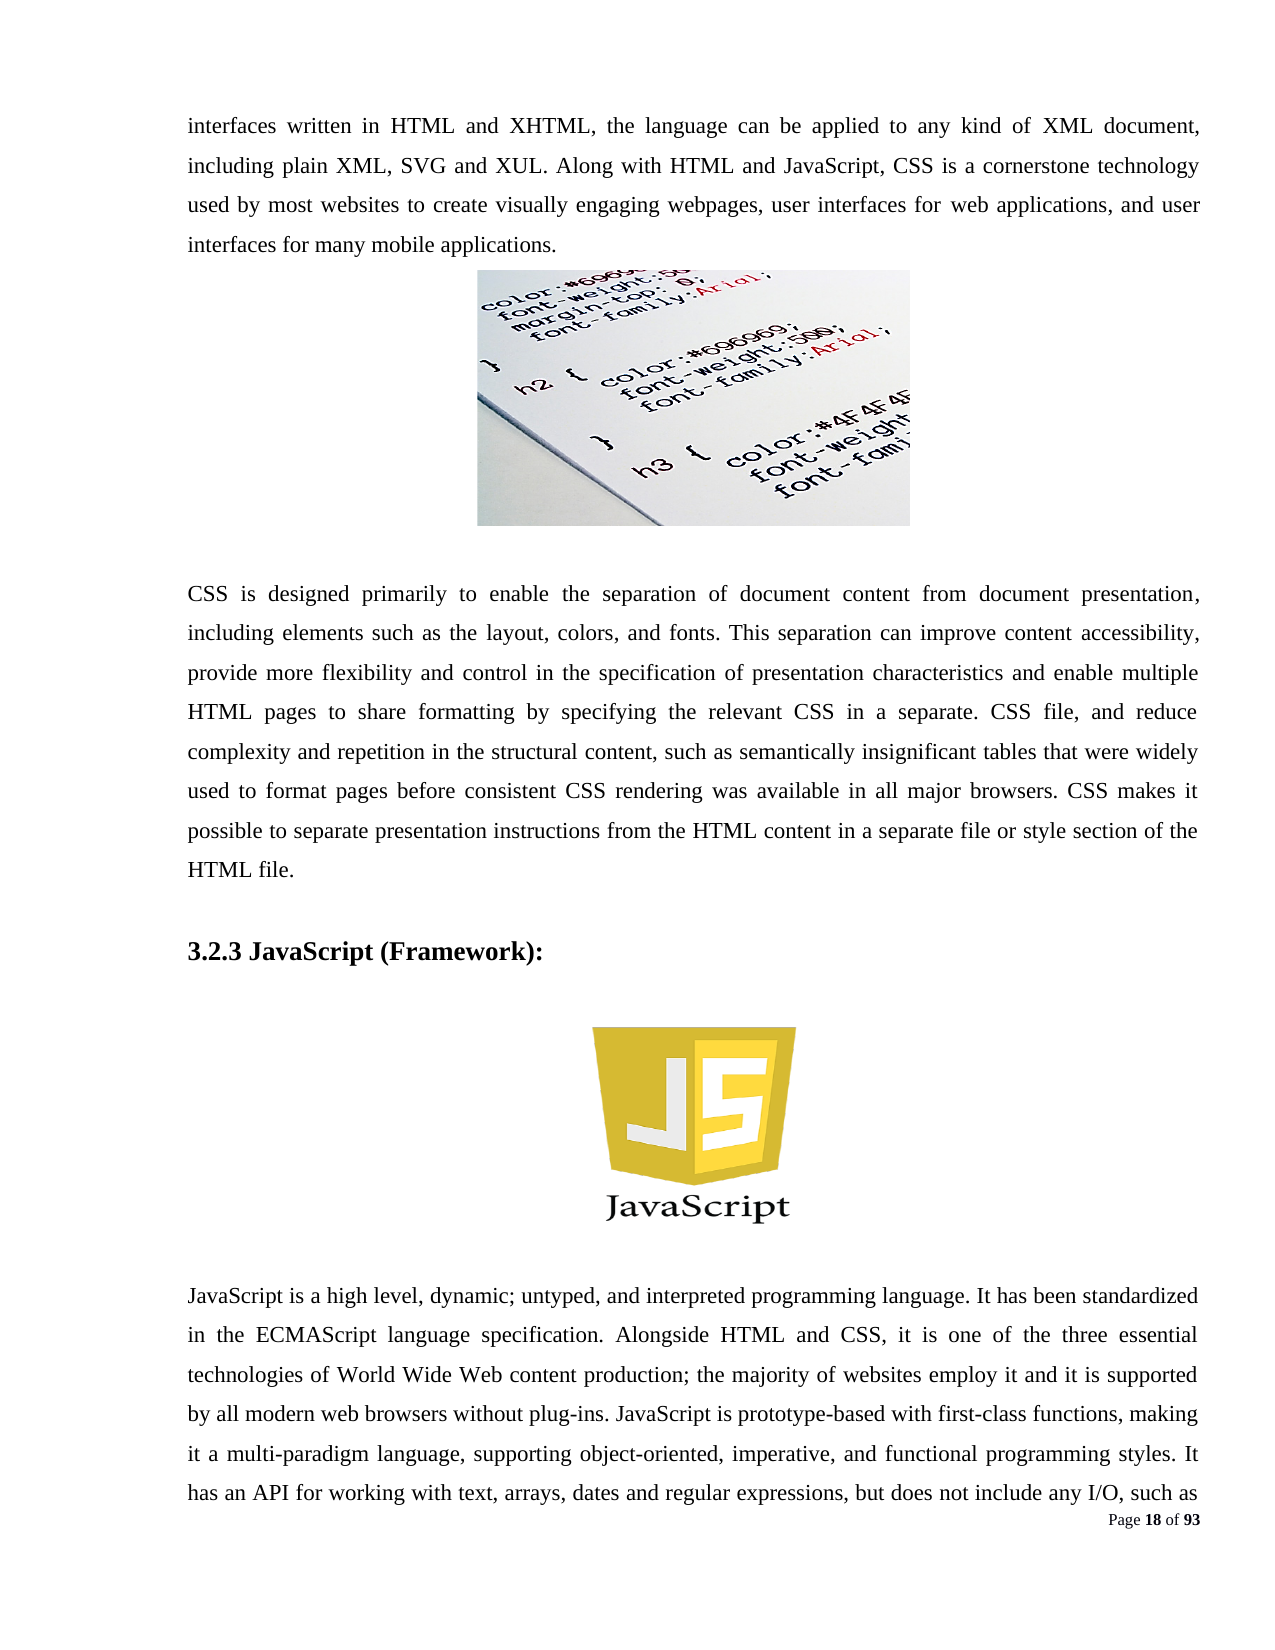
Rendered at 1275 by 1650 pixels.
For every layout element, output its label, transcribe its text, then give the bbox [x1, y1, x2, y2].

picture [477, 270, 910, 526]
text CSS is designed primarily to enable the separation of document content from document presentation, including elements such as the layout, colors, and fonts. This separation can improve content accessibility, provide more flexibility and control in the specification of presentation characteristics and enable multiple HTML pages to share formatting by specifying the relevant CSS in a separate. CSS file, and reduce complexity and repetition in the structural content, such as semantically insignificant tables that were widely used to format pages before consistent CSS rendering was available in all major browsers. CSS makes it possible to separate presentation instructions from the HTML content in a separate file or style section of the HTML file. [187, 580, 1200, 882]
text 3.2.3 JavaScript (Framework): [187, 935, 1200, 966]
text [187, 1282, 1200, 1506]
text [187, 112, 1200, 257]
picture [542, 1021, 846, 1229]
